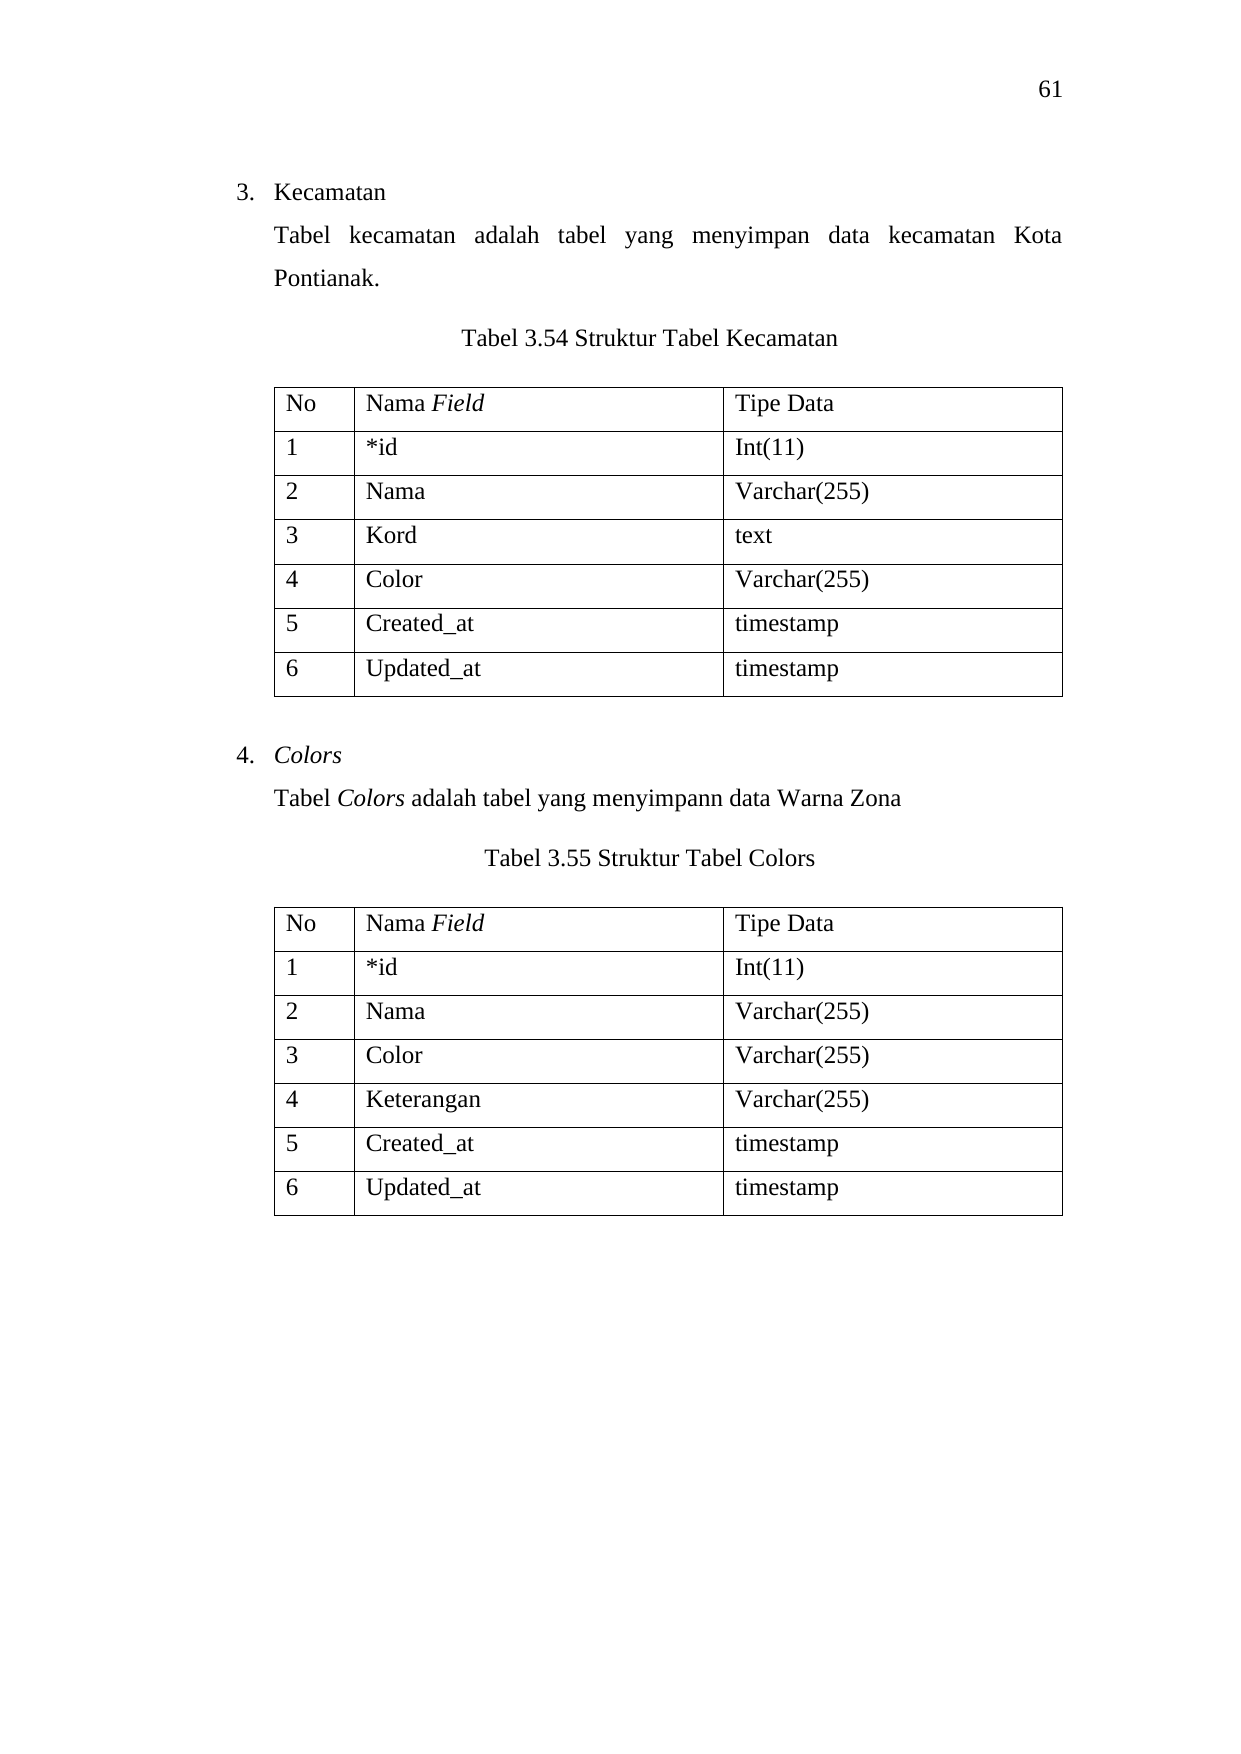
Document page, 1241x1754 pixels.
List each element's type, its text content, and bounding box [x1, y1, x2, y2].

list Colors [236, 740, 1063, 768]
table_cell Int(11) [724, 432, 1062, 475]
table_cell Nama [355, 476, 723, 519]
table_cell Nama [355, 996, 723, 1039]
table_cell *id [355, 952, 723, 995]
table_header Nama Field [355, 388, 723, 431]
table_cell Created_at [355, 609, 723, 652]
table_cell *id [355, 432, 723, 475]
table_cell Kord [355, 520, 723, 563]
table_cell 3 [275, 1040, 354, 1083]
table_cell 2 [275, 476, 354, 519]
table_cell 6 [275, 653, 354, 696]
list Tabel kecamatan adalah tabel yang menyimpan data kecamatan Kota Pontianak. [274, 220, 1063, 292]
list Kecamatan [236, 177, 1063, 206]
table_cell Updated_at [355, 1172, 723, 1215]
table_cell 3 [275, 520, 354, 563]
text Tabel 3.54 Struktur Tabel Kecamatan [236, 323, 1063, 352]
table_cell Keterangan [355, 1084, 723, 1127]
table_header Tipe Data [724, 908, 1062, 951]
text Tabel 3.55 Struktur Tabel Colors [236, 843, 1063, 871]
table_cell 4 [275, 565, 354, 607]
table_cell 5 [275, 1128, 354, 1171]
table_cell 1 [275, 432, 354, 475]
table_cell Varchar(255) [724, 1084, 1062, 1127]
table_cell timestamp [724, 653, 1062, 696]
table_cell Varchar(255) [724, 996, 1062, 1039]
table_cell 4 [275, 1084, 354, 1127]
list Tabel Colors adalah tabel yang menyimpann data Warna Zona [274, 783, 1063, 812]
table_header Nama Field [355, 908, 723, 951]
table_cell Varchar(255) [724, 476, 1062, 519]
table_header Tipe Data [724, 388, 1062, 431]
table_cell 6 [275, 1172, 354, 1215]
table_cell 1 [275, 952, 354, 995]
table_cell Created_at [355, 1128, 723, 1171]
table_cell timestamp [724, 1172, 1062, 1215]
table_header No [275, 388, 354, 431]
table_header No [275, 908, 354, 951]
table_cell Color [355, 1040, 723, 1083]
table_cell Int(11) [724, 952, 1062, 995]
table_cell timestamp [724, 609, 1062, 652]
table_cell 2 [275, 996, 354, 1039]
table_cell timestamp [724, 1128, 1062, 1171]
table_cell 5 [275, 609, 354, 652]
table_cell text [724, 520, 1062, 563]
table_cell Color [355, 565, 723, 607]
table_cell Updated_at [355, 653, 723, 696]
table_cell Varchar(255) [724, 565, 1062, 607]
table_cell Varchar(255) [724, 1040, 1062, 1083]
